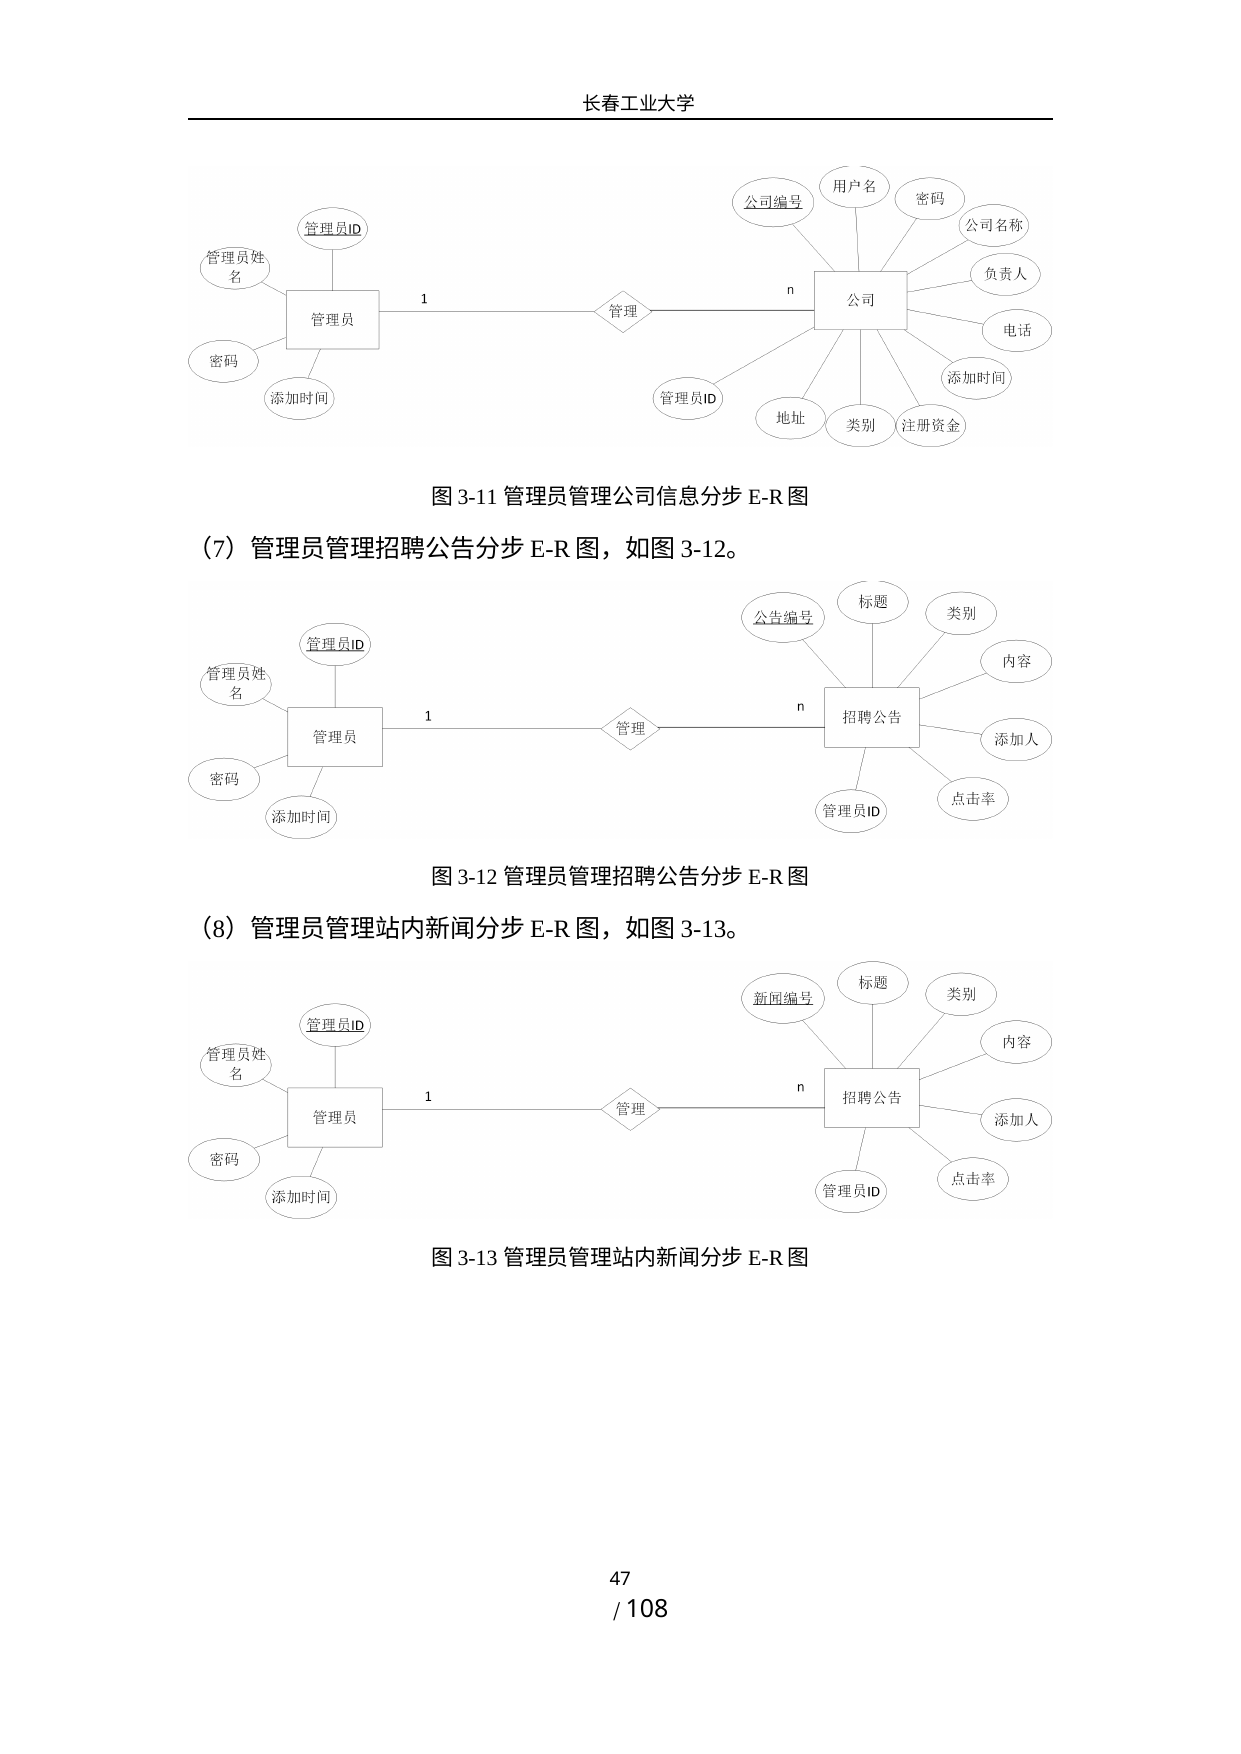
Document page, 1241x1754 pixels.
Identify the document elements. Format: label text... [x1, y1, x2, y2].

text （8）管理员管理站内新闻分步E-R图，如图3-13。 [187, 892, 1053, 961]
picture [187, 581, 1053, 839]
picture [187, 961, 1053, 1219]
picture [187, 166, 1053, 447]
text 图3-11 管理员管理公司信息分步E-R图 [187, 477, 1053, 512]
text 图3-12 管理员管理招聘公告分步E-R图 [187, 858, 1053, 892]
text （7）管理员管理招聘公告分步E-R图，如图3-12。 [187, 512, 1053, 581]
text 图3-13 管理员管理站内新闻分步E-R图 [187, 1238, 1053, 1273]
